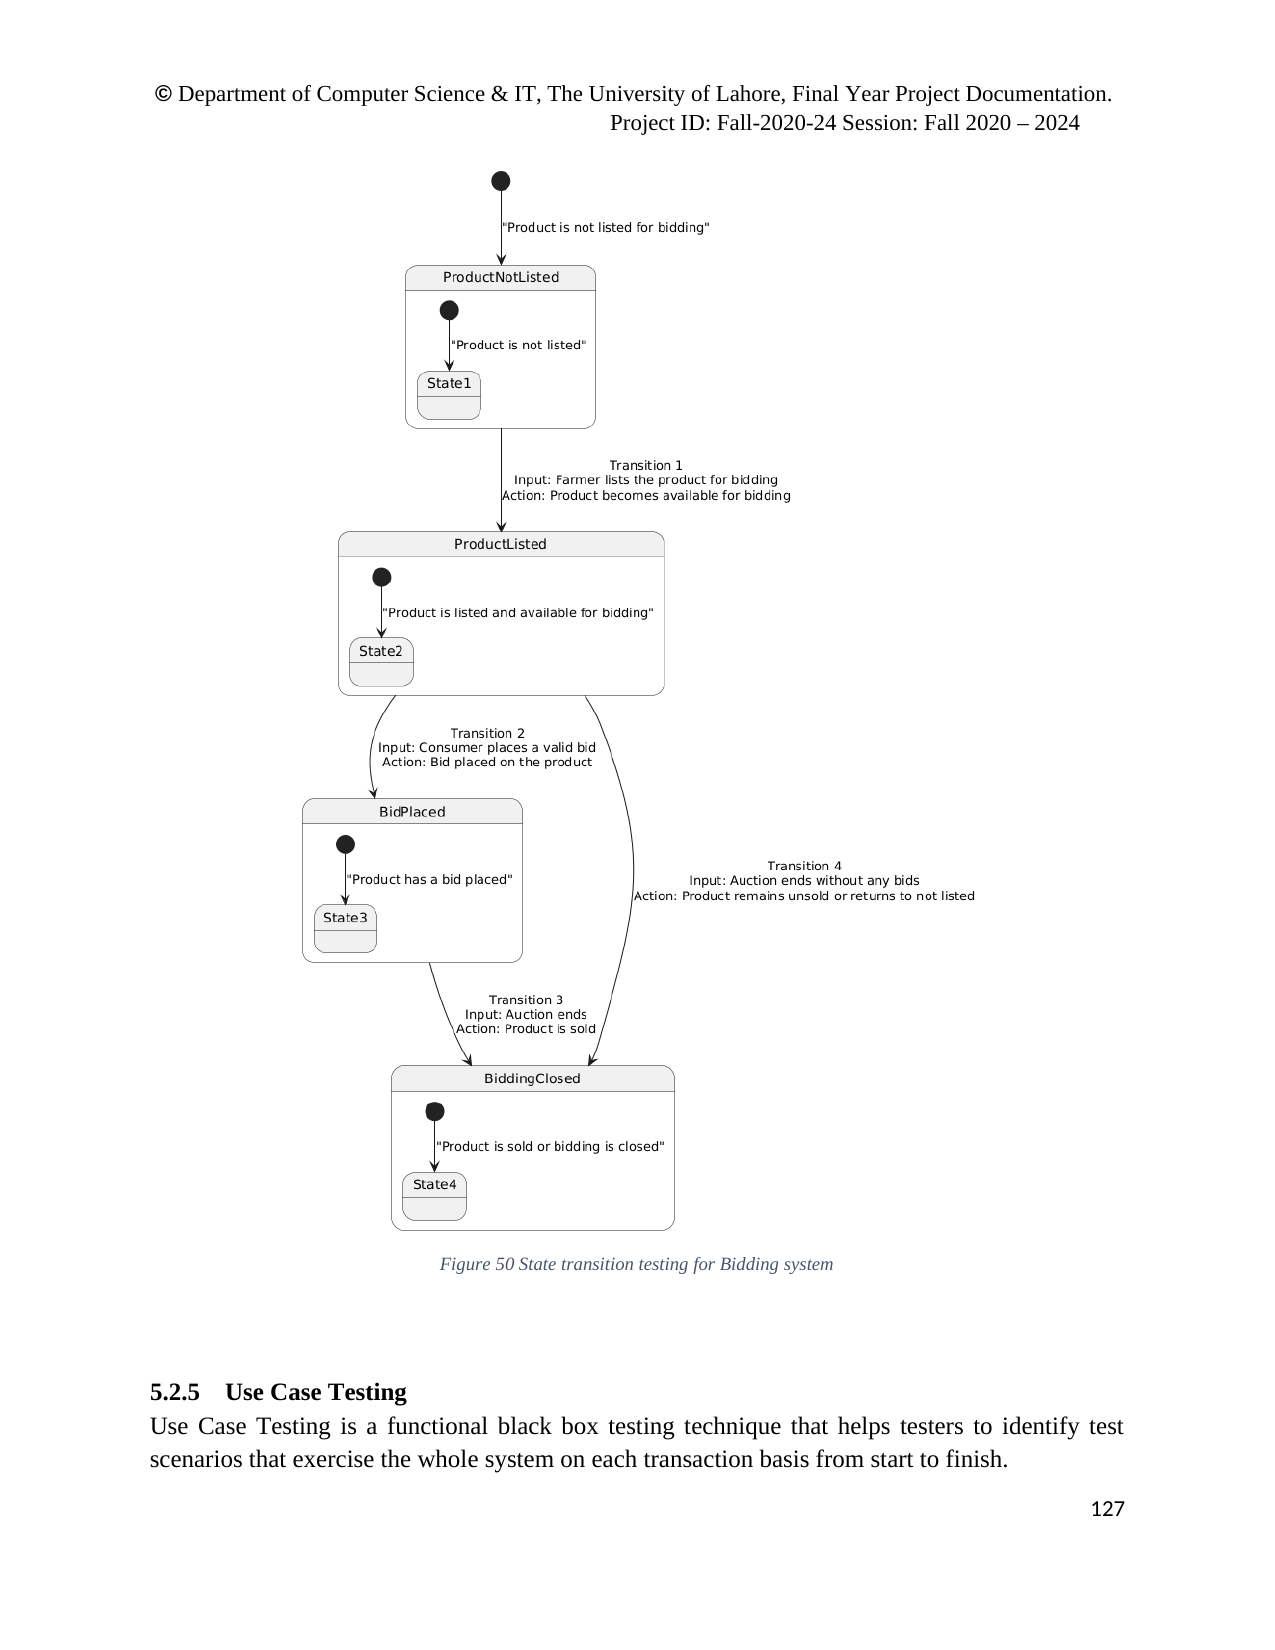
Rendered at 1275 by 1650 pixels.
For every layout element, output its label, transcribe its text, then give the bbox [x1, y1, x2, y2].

subtitle Use Case Testing [150, 1377, 1125, 1406]
text Use Case Testing is a functional black box testing technique that helps testers to identify test scenarios that exercise the whole system on each transaction basis from start to finish. [149, 1411, 1125, 1473]
text Figure 50 State transition testing for Bidding system [150, 1253, 1125, 1274]
picture [295, 166, 980, 1234]
